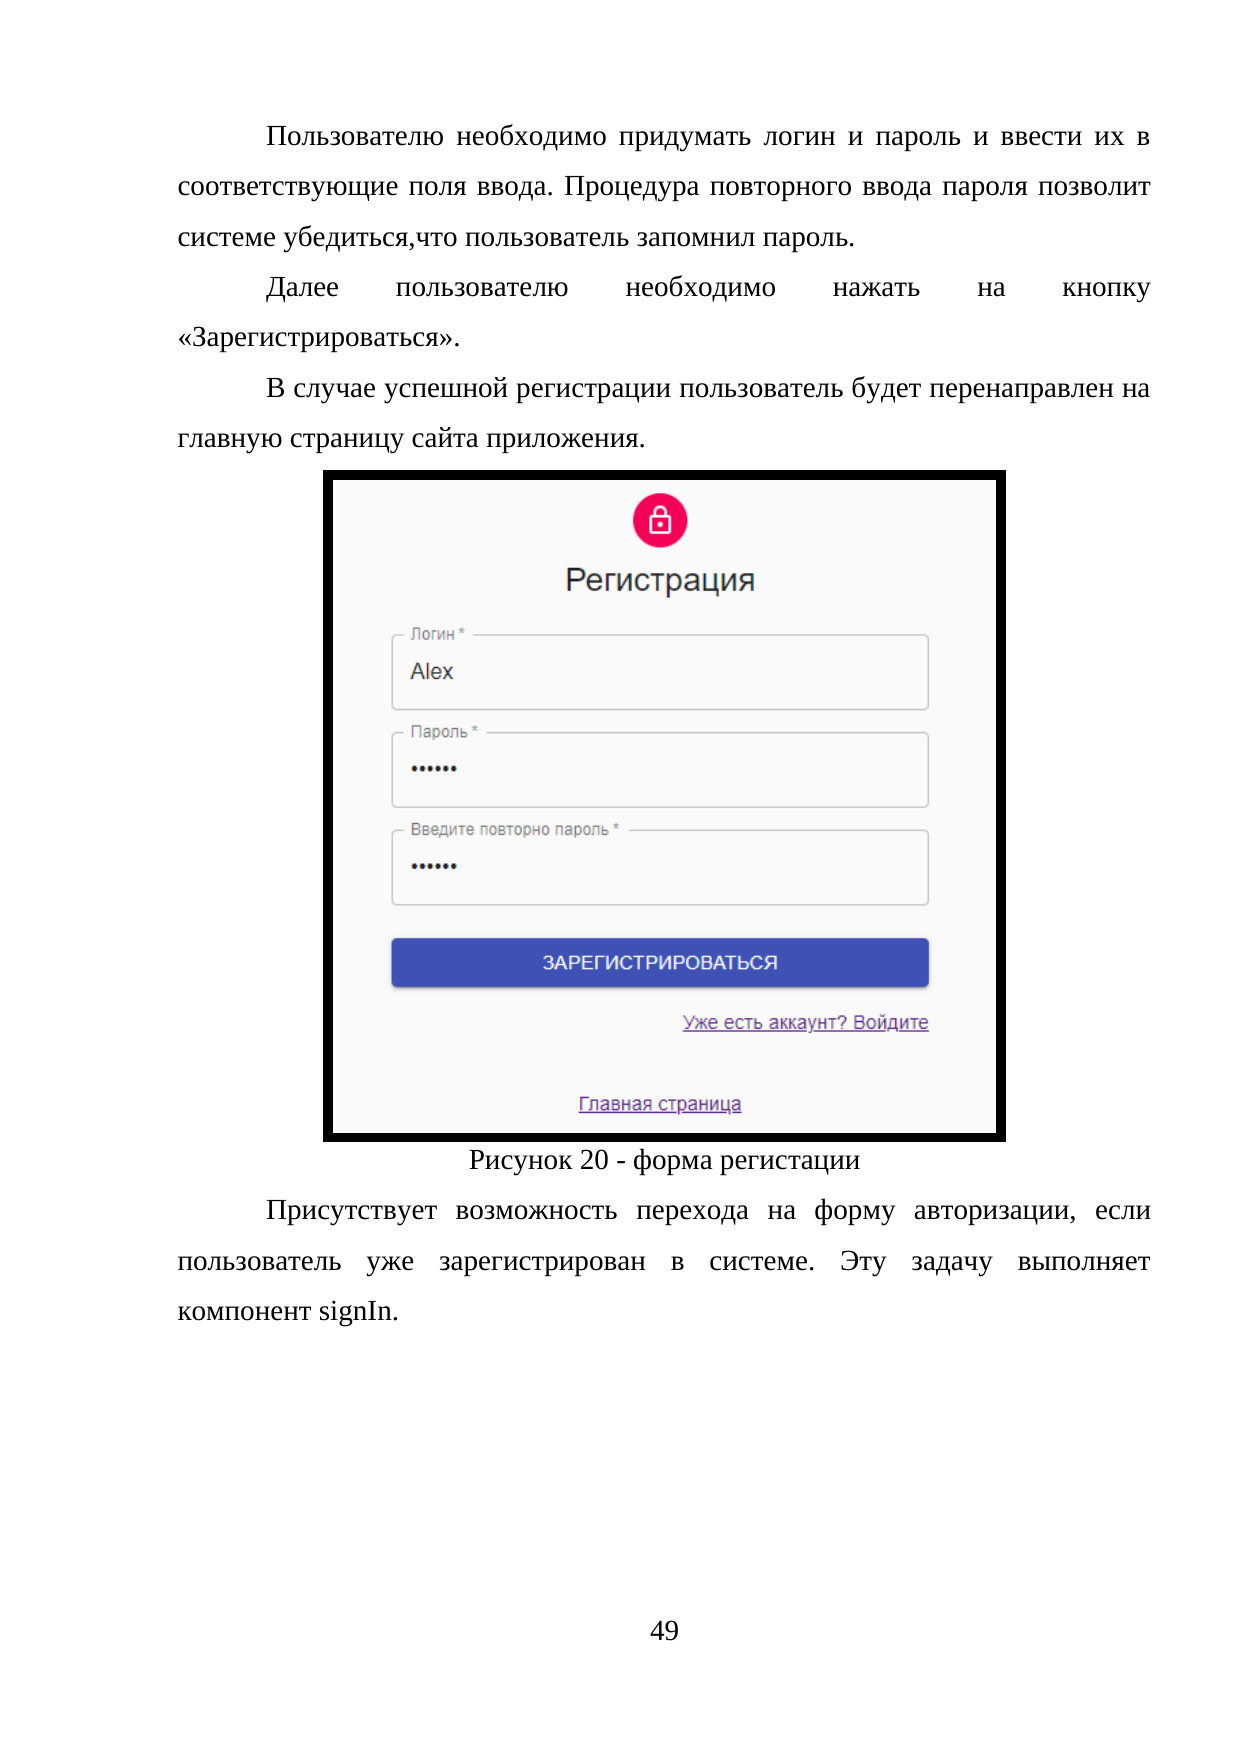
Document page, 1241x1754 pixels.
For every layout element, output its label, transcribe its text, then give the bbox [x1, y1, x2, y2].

text Пользователю необходимо придумать логин и пароль и ввести их в соответствующие поля ввода. Процедура повторного ввода пароля позволит системе убедиться,что пользователь запомнил пароль. [177, 118, 1152, 252]
text Присутствует возможность перехода на форму авторизации, если пользователь уже зарегистрирован в системе. Эту задачу выполняет компонент signIn. [177, 1192, 1152, 1327]
text Далее пользователю необходимо нажать на кнопку «Зарегистрироваться». [177, 269, 1152, 353]
text В случае успешной регистрации пользователь будет перенаправлен на главную страницу сайта приложения. [177, 370, 1152, 453]
picture [333, 480, 996, 1133]
